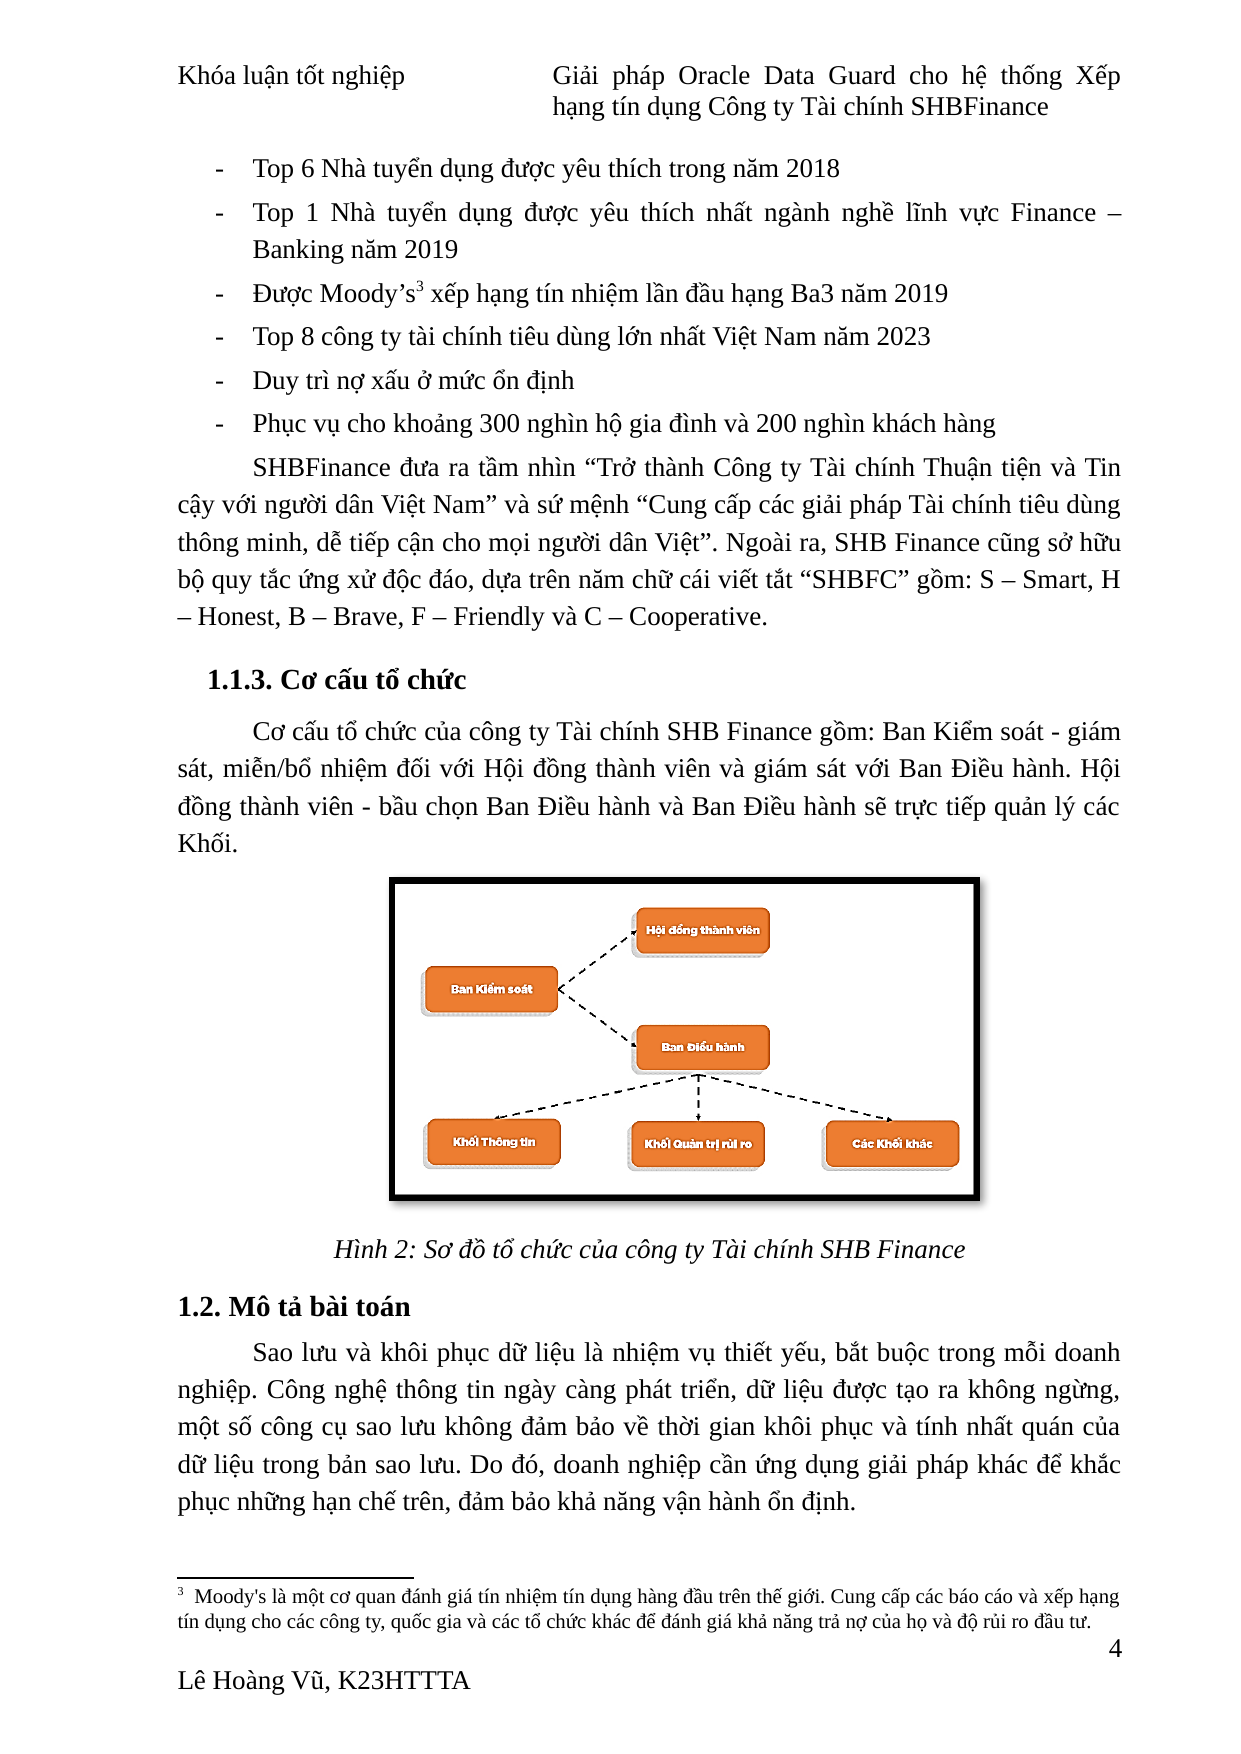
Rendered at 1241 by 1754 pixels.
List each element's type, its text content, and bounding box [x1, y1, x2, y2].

text SHBFinance đưa ra tầm nhìn “Trở thành Công ty Tài chính Thuận tiện và Tin cậy với người dân Việt Nam” và sứ mệnh “Cung cấp các giải pháp Tài chính tiêu dùng thông minh, dễ tiếp cận cho mọi người dân Việt”. Ngoài ra, SHB Finance cũng sở hữu bộ quy tắc ứng xử độc đáo, dựa trên năm chữ cái viết tắt “SHBFC” gồm: S – Smart, H – Honest, B – Brave, F – Friendly và C – Cooperative. [177, 451, 1122, 631]
list Top 6 Nhà tuyển dụng được yêu thích trong năm 2018 [215, 152, 1122, 184]
list Top 8 công ty tài chính tiêu dùng lớn nhất Việt Nam năm 2023 [215, 320, 1122, 352]
list Duy trì nợ xấu ở mức ổn định [215, 364, 1122, 395]
text Hình 2: Sơ đồ tổ chức của công ty Tài chính SHB Finance [177, 1233, 1122, 1264]
list Top 1 Nhà tuyển dụng được yêu thích nhất ngành nghề lĩnh vực Finance – Banking năm 2019 [215, 196, 1122, 264]
text Cơ cấu tổ chức [177, 662, 1122, 696]
text Sao lưu và khôi phục dữ liệu là nhiệm vụ thiết yếu, bắt buộc trong mỗi doanh nghiệp. Công nghệ thông tin ngày càng phát triển, dữ liệu được tạo ra không ngừng, một số công cụ sao lưu không đảm bảo về thời gian khôi phục và tính nhất quán của dữ liệu trong bản sao lưu. Do đó, doanh nghiệp cần ứng dụng giải pháp khác để khắc phục những hạn chế trên, đảm bảo khả năng vận hành ổn định. [177, 1336, 1122, 1516]
text Cơ cấu tổ chức của công ty Tài chính SHB Finance gồm: Ban Kiểm soát - giám sát, miễn/bổ nhiệm đối với Hội đồng thành viên và giám sát với Ban Điều hành. Hội đồng thành viên - bầu chọn Ban Điều hành và Ban Điều hành sẽ trực tiếp quản lý các Khối. [177, 715, 1122, 858]
text Mô tả bài toán [177, 1289, 1122, 1323]
list Phục vụ cho khoảng 300 nghìn hộ gia đình và 200 nghìn khách hàng [215, 407, 1122, 439]
list Được Moody’s xếp hạng tín nhiệm lần đầu hạng Ba3 năm 2019 [215, 277, 1122, 308]
picture [395, 883, 974, 1195]
